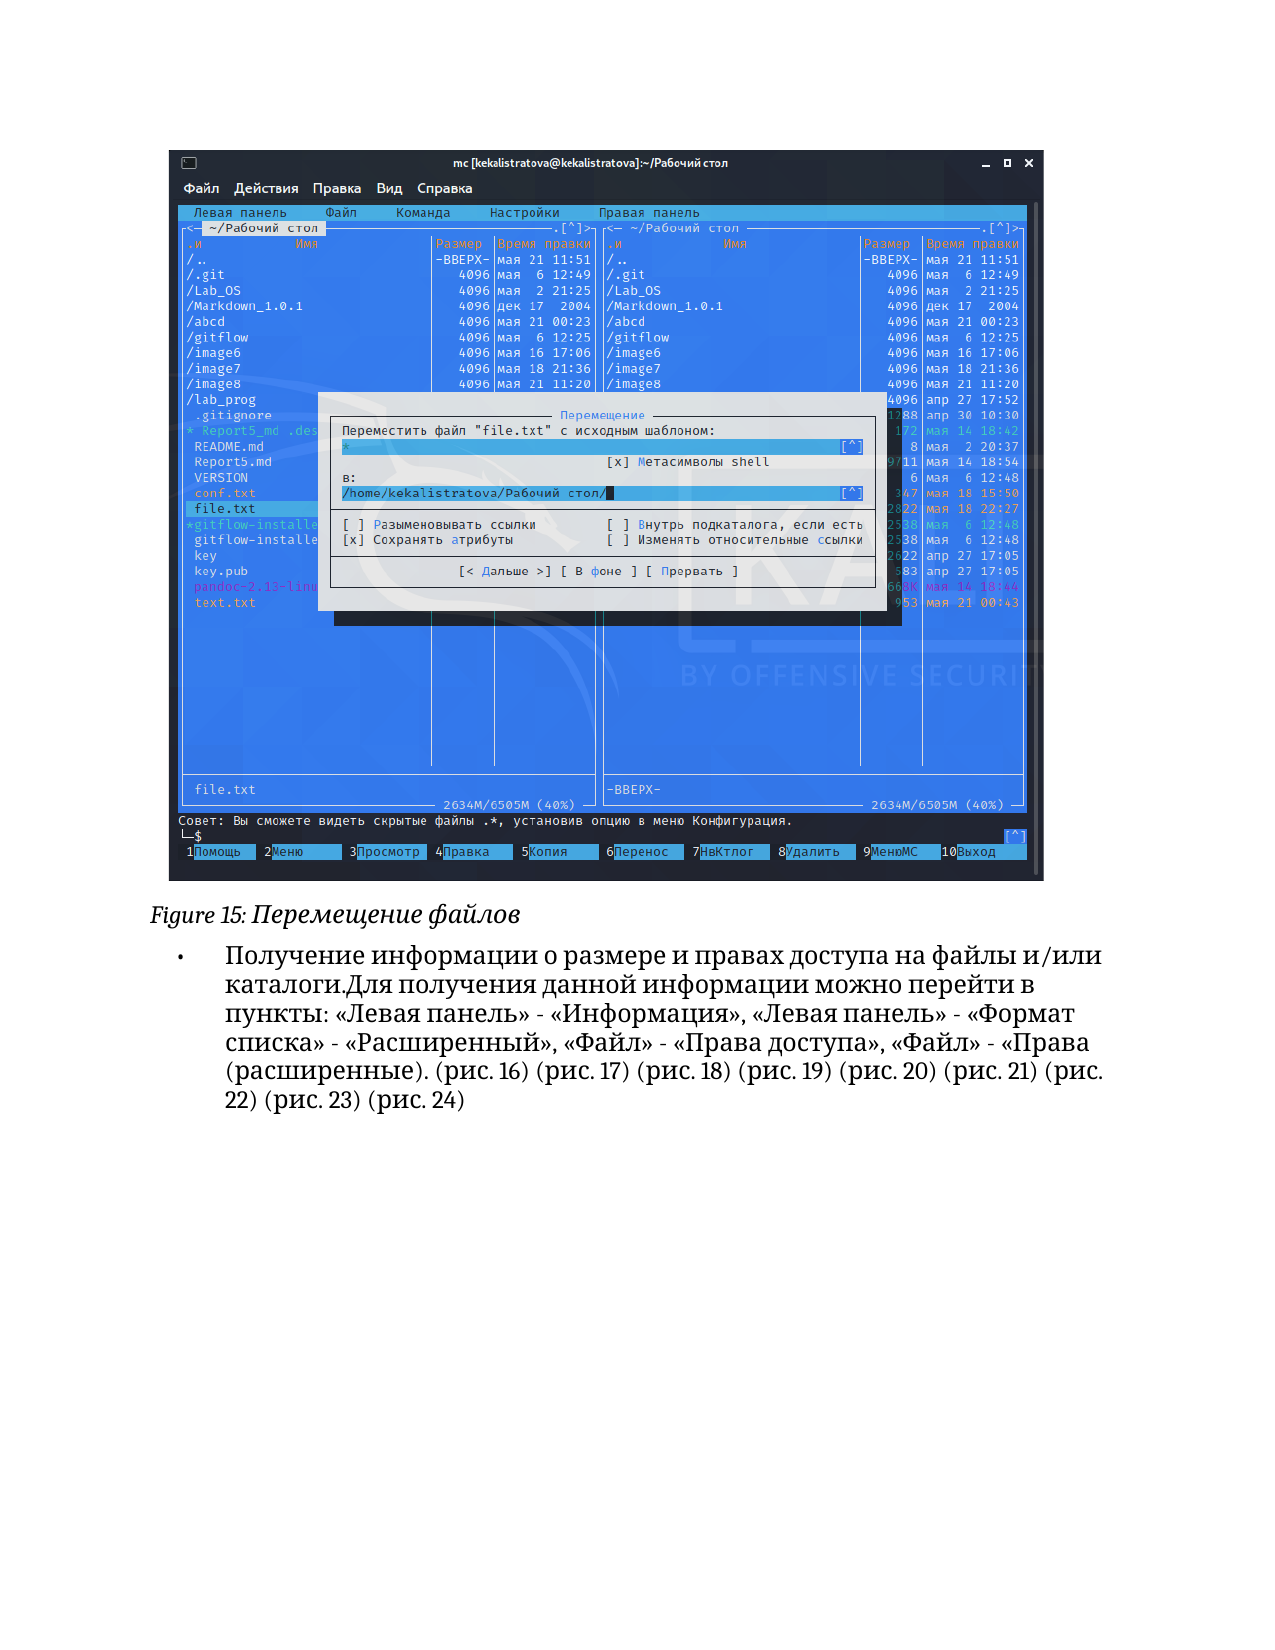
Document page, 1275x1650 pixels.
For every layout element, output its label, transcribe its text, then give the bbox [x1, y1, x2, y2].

picture [168, 150, 1044, 881]
text Figure 15: Перемещение файлов [150, 901, 1125, 930]
list Получение информации о размере и правах доступа на файлы и/или каталоги.Для получения данной информации можно перейти в пункты: «Левая панель» - «Информация», «Левая панель» - «Формат списка» - «Расширенный», «Файл» - «Права доступа», «Файл» - «Права (расширенные). (рис. 16) (рис. 17) (рис. 18) (рис. 19) (рис. 20) (рис. 21) (рис. 22) (рис. 23) (рис. 24) [175, 942, 1125, 1115]
